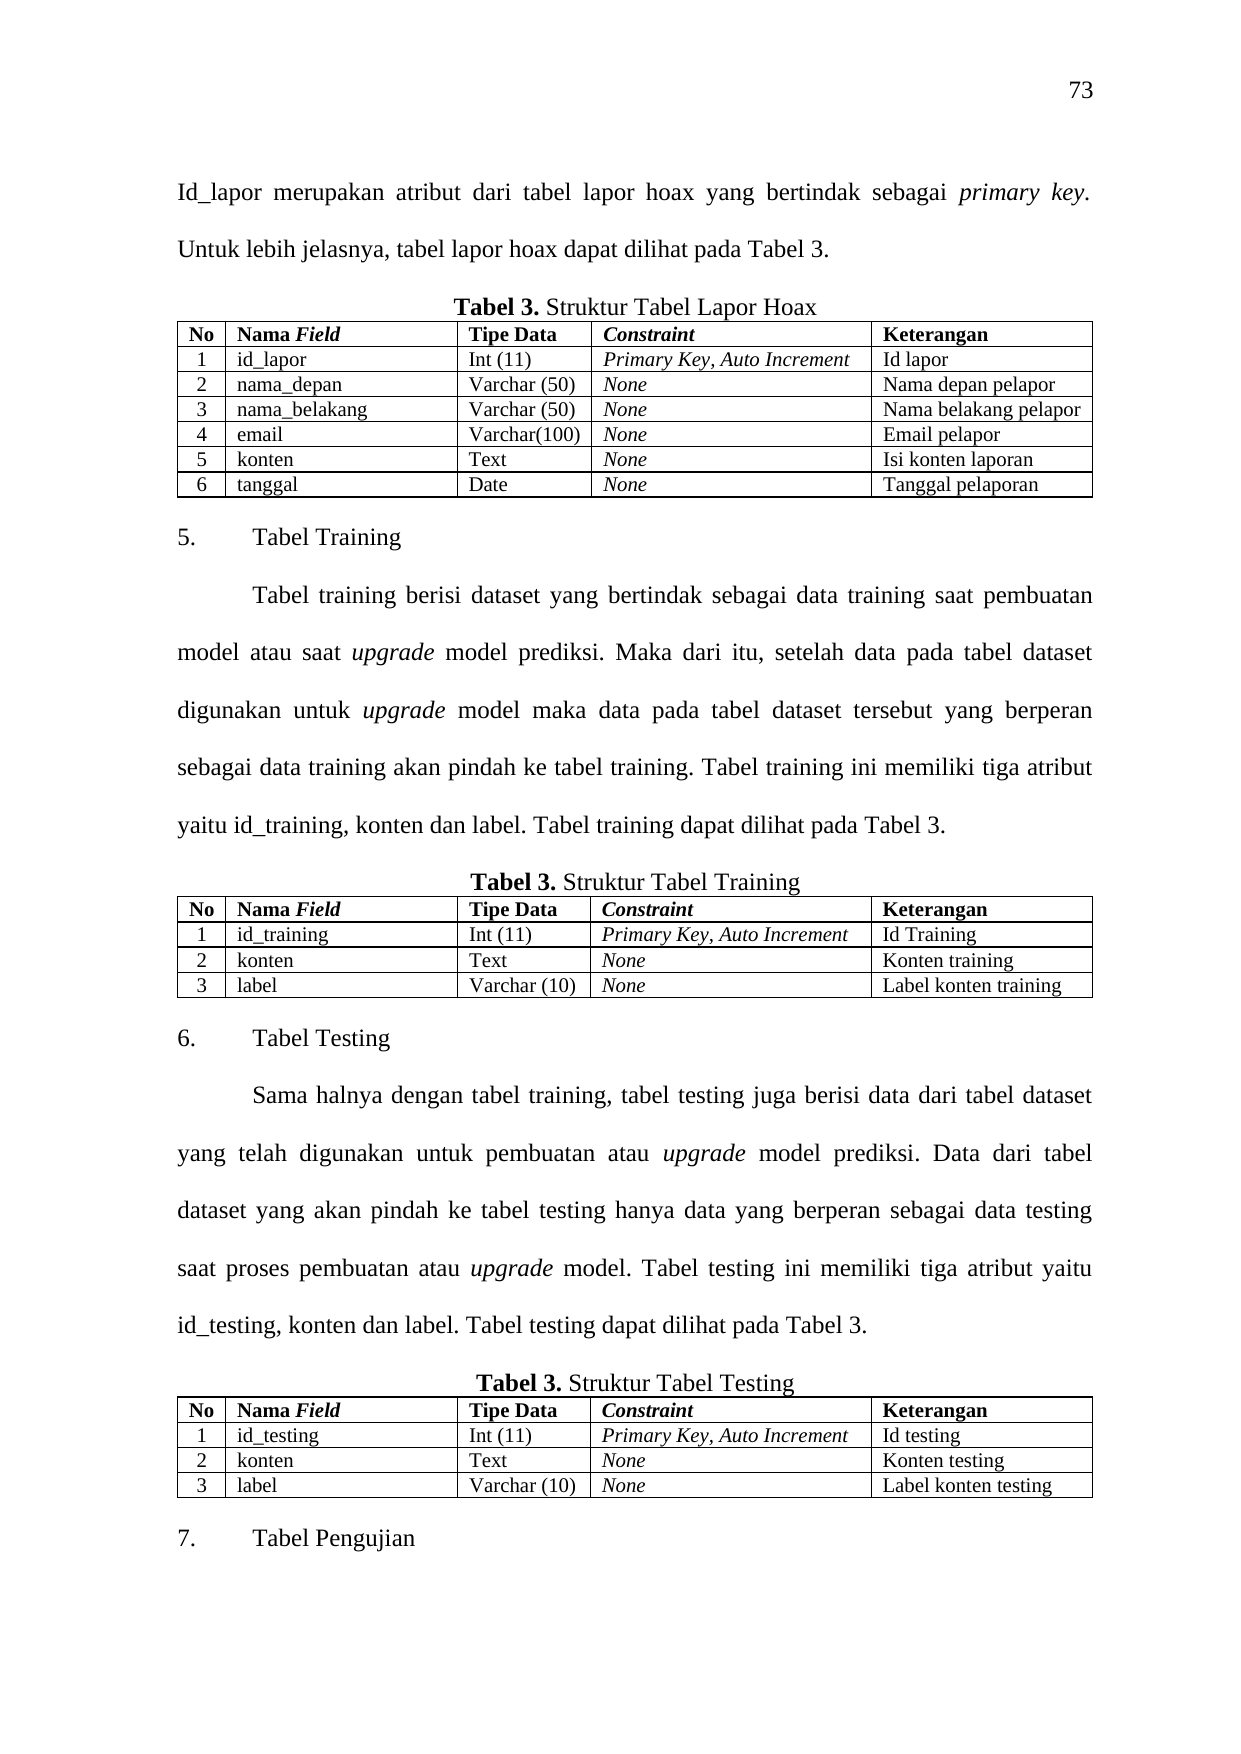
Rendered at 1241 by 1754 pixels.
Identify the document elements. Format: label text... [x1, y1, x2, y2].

table_cell Date [458, 473, 591, 496]
table_cell id_lapor [226, 347, 457, 371]
table_cell konten [226, 1448, 457, 1472]
table_cell nama_belakang [226, 397, 457, 421]
table_cell email [226, 422, 457, 446]
table_cell Label konten training [872, 973, 1092, 997]
text Tabel 3. Struktur Tabel Testing [177, 1368, 1093, 1396]
table_header No [178, 1398, 225, 1422]
table_header Constraint [591, 1398, 871, 1422]
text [177, 177, 1093, 263]
table_cell Text [458, 1448, 590, 1472]
table_cell Id lapor [872, 347, 1092, 371]
table_header Constraint [591, 897, 871, 921]
table_cell Primary Key, Auto Increment [591, 923, 871, 946]
table_header Keterangan [872, 897, 1092, 921]
table_cell None [592, 447, 871, 471]
table_cell Text [458, 948, 590, 972]
table_cell None [592, 372, 871, 396]
text 5. Tabel Training [177, 522, 1093, 551]
text 6. Tabel Testing [177, 1023, 1093, 1051]
table_cell None [591, 973, 871, 997]
table_cell Label konten testing [872, 1473, 1092, 1497]
table_cell id_testing [226, 1423, 457, 1447]
table_header Nama Field [226, 1398, 457, 1422]
table_header Tipe Data [458, 897, 590, 921]
table_cell label [226, 1473, 457, 1497]
table_cell Text [458, 447, 591, 471]
table_cell Konten training [872, 948, 1092, 972]
table_cell 1 [178, 1423, 225, 1447]
text Tabel 3. Struktur Tabel Lapor Hoax [177, 292, 1093, 321]
text Sama halnya dengan tabel training, tabel testing juga berisi data dari tabel dataset yang telah digunakan untuk pembuatan atau upgrade model prediksi. Data dari tabel dataset yang akan pindah ke tabel testing hanya data yang berperan sebagai data testing saat proses pembuatan atau upgrade model. Tabel testing ini memiliki tiga atribut yaitu id_testing, konten dan label. Tabel testing dapat dilihat pada Tabel 3. [177, 1080, 1093, 1339]
table_cell None [591, 1448, 871, 1472]
table_header Tipe Data [458, 1398, 590, 1422]
table_header Constraint [592, 322, 871, 346]
table_cell Varchar (10) [458, 1473, 590, 1497]
table_header Tipe Data [458, 322, 591, 346]
table_cell 5 [178, 447, 225, 471]
table_cell Nama depan pelapor [872, 372, 1092, 396]
text Tabel training berisi dataset yang bertindak sebagai data training saat pembuatan model atau saat upgrade model prediksi. Maka dari itu, setelah data pada tabel dataset digunakan untuk upgrade model maka data pada tabel dataset tersebut yang berperan sebagai data training akan pindah ke tabel training. Tabel training ini memiliki tiga atribut yaitu id_training, konten dan label. Tabel training dapat dilihat pada Tabel 3. [177, 580, 1093, 839]
table_header No [178, 322, 225, 346]
text 7. Tabel Pengujian [177, 1523, 1093, 1552]
table_cell Int (11) [458, 923, 590, 946]
table_header Keterangan [872, 322, 1092, 346]
table_cell Isi konten laporan [872, 447, 1092, 471]
table_header Nama Field [226, 322, 457, 346]
table_cell Primary Key, Auto Increment [592, 347, 871, 371]
table_cell Tanggal pelaporan [872, 473, 1092, 496]
table_cell konten [226, 948, 457, 972]
table_cell Id Training [872, 923, 1092, 946]
table_cell Email pelapor [872, 422, 1092, 446]
table_cell None [591, 1473, 871, 1497]
table_cell nama_depan [226, 372, 457, 396]
table_cell None [592, 397, 871, 421]
table_cell 4 [178, 422, 225, 446]
table_cell 3 [178, 1473, 225, 1497]
table_cell Varchar (10) [458, 973, 590, 997]
table_cell 1 [178, 347, 225, 371]
table_cell None [592, 473, 871, 496]
table_cell None [591, 948, 871, 972]
table_cell 2 [178, 372, 225, 396]
table_cell tanggal [226, 473, 457, 496]
table_cell Varchar (50) [458, 372, 591, 396]
table_cell Id testing [872, 1423, 1092, 1447]
table_cell 3 [178, 973, 225, 997]
table_cell 6 [178, 473, 225, 496]
text Tabel 3. Struktur Tabel Training [177, 867, 1093, 896]
table_header No [178, 897, 225, 921]
table_cell id_training [226, 923, 457, 946]
table_cell None [592, 422, 871, 446]
table_cell Varchar(100) [458, 422, 591, 446]
table_cell 1 [178, 923, 225, 946]
table_header Nama Field [226, 897, 457, 921]
table_cell Primary Key, Auto Increment [591, 1423, 871, 1447]
table_cell Int (11) [458, 1423, 590, 1447]
table_cell 3 [178, 397, 225, 421]
table_header Keterangan [872, 1398, 1092, 1422]
table_cell konten [226, 447, 457, 471]
table_cell Varchar (50) [458, 397, 591, 421]
table_cell Konten testing [872, 1448, 1092, 1472]
table_cell Nama belakang pelapor [872, 397, 1092, 421]
table_cell label [226, 973, 457, 997]
table_cell Int (11) [458, 347, 591, 371]
table_cell 2 [178, 948, 225, 972]
table_cell 2 [178, 1448, 225, 1472]
